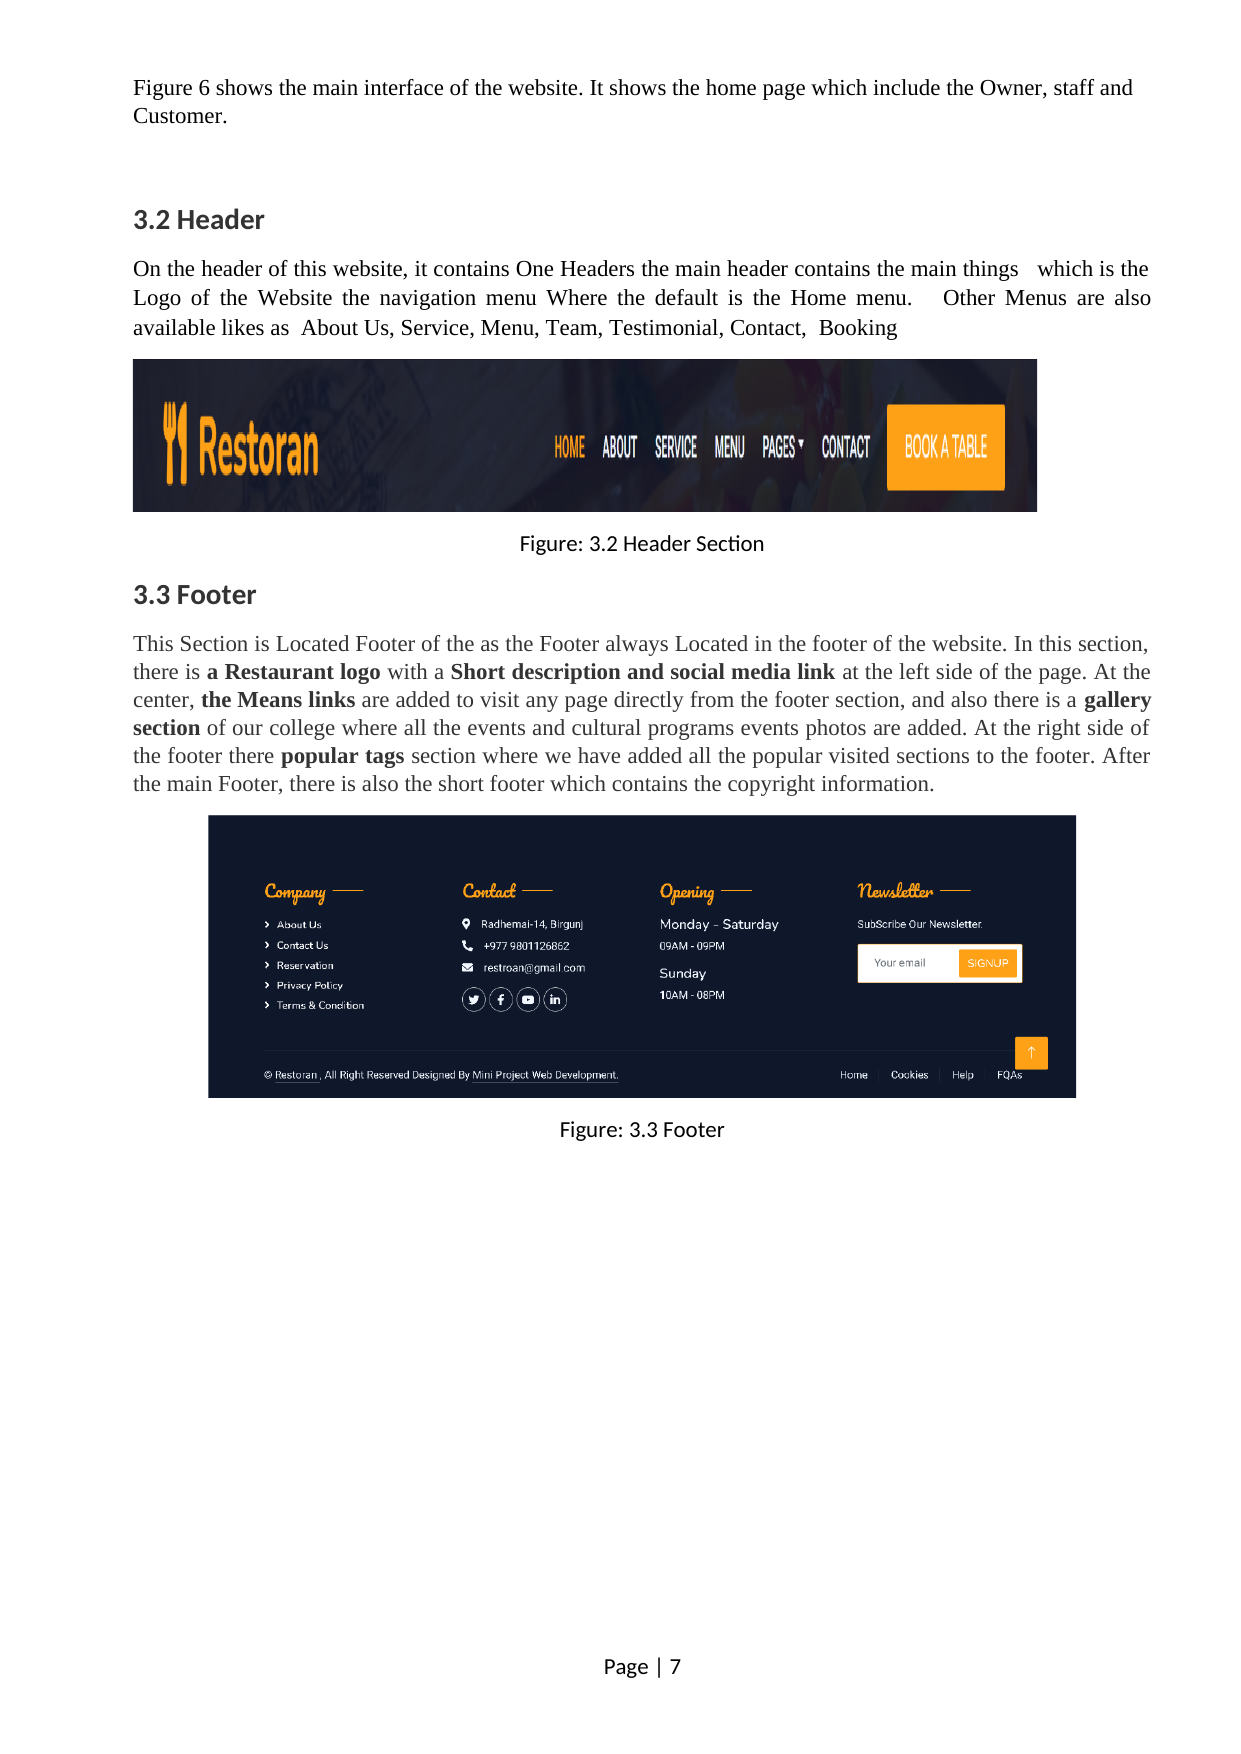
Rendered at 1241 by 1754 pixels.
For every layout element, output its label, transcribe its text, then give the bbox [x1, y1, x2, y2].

text 3.3 Footer [133, 576, 1152, 612]
picture [132, 359, 1038, 512]
text Figure: 3.3 Footer [133, 1116, 1152, 1143]
picture [208, 814, 1077, 1098]
text On the header of this website, it contains One Headers the main header contains the main things which is the Logo of the Website the navigation menu Where the default is the Home menu. Other Menus are also available likes as About Us, Service, Menu, Team, Testimonial, Contact, Booking [133, 255, 1152, 341]
text Figure: 3.2 Header Section [133, 529, 1152, 558]
text This Section is Located Footer of the as the Footer always Located in the footer of the website. In this section, there is a Restaurant logo with a Short description and social media link at the left side of the page. At the center, the Means links are added to visit any page directly from the footer section, and also there is a gallery section of our college where all the events and cultural programs events photos are added. At the right side of the footer there popular tags section where we have added all the popular visited sections to the footer. After the main Footer, there is also the short footer which contains the copyright information. [133, 630, 1152, 796]
text Figure 6 shows the main interface of the website. It shows the home page which include the Owner, staff and Customer. [133, 74, 1152, 128]
text 3.2 Header [133, 201, 1152, 236]
